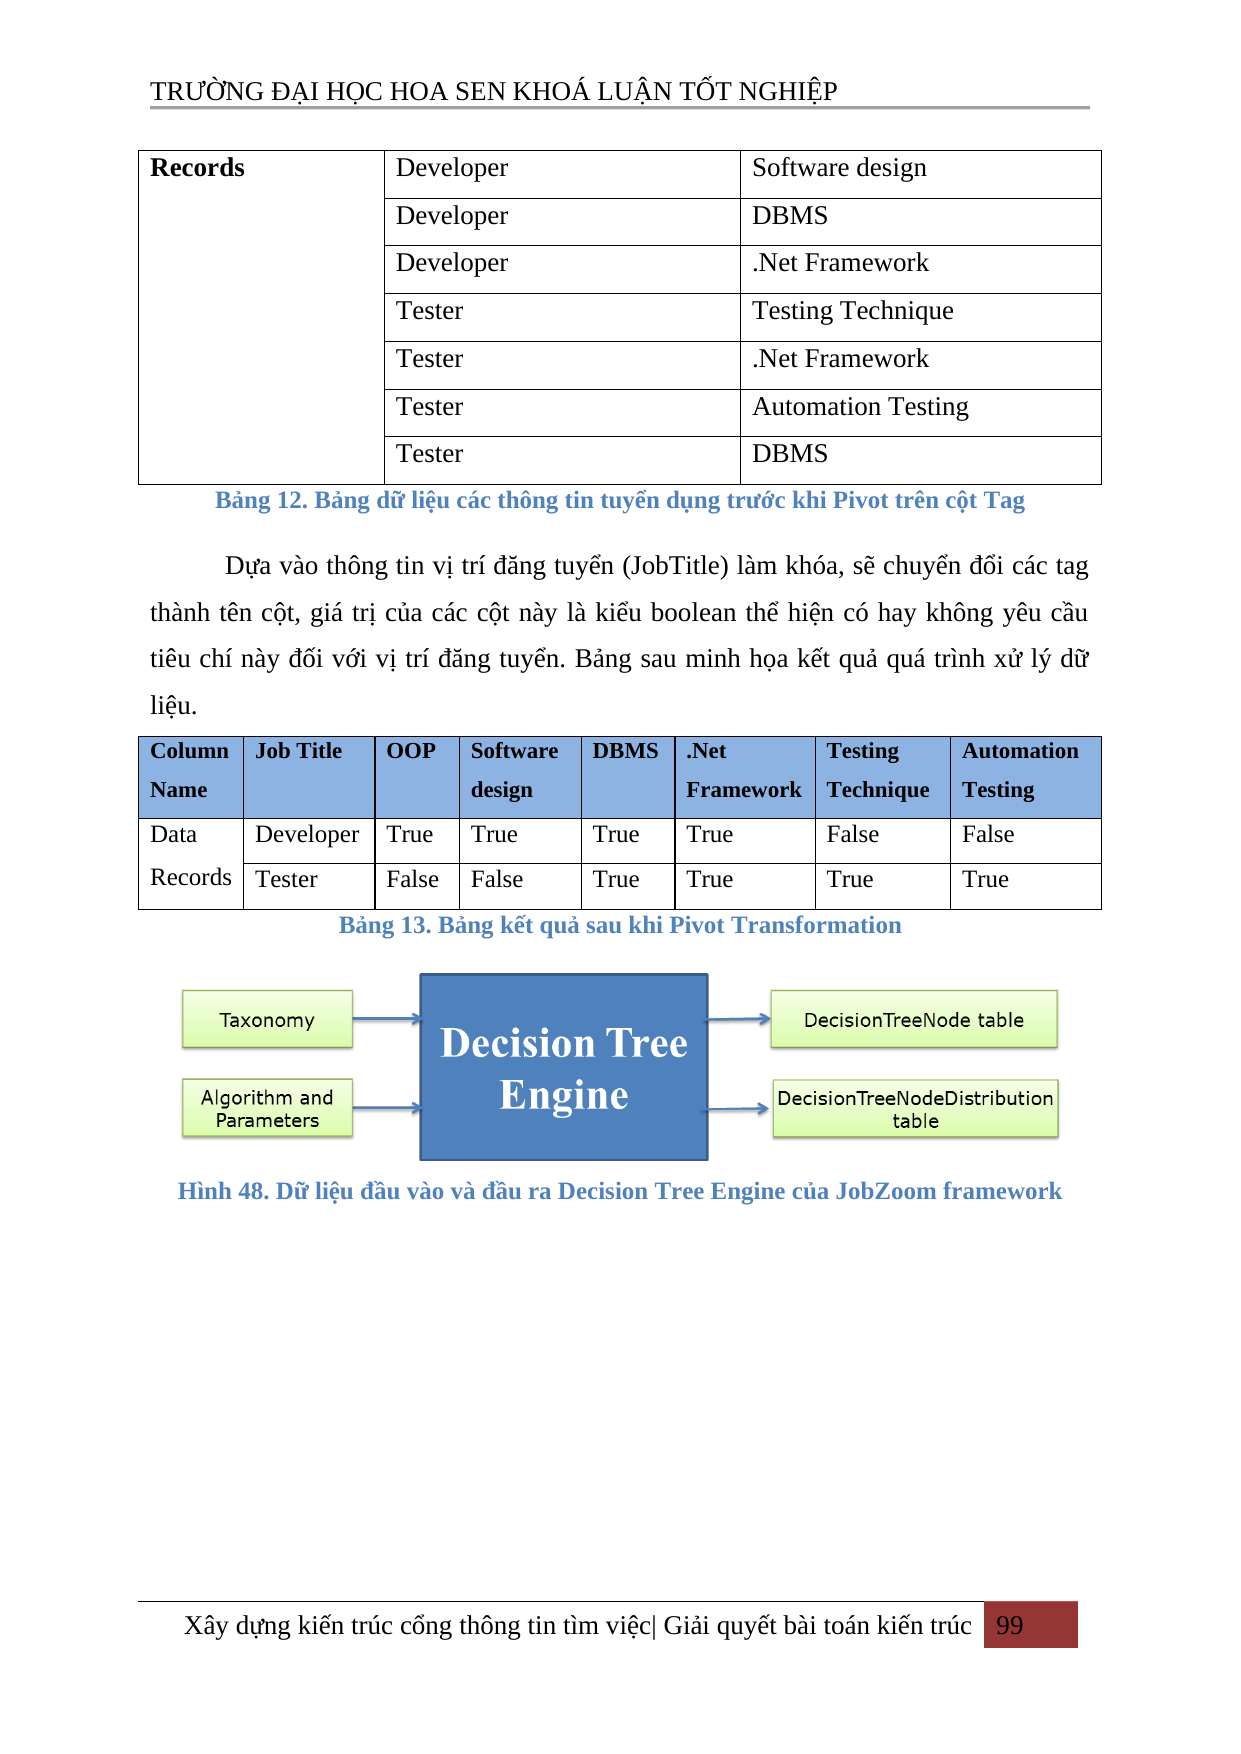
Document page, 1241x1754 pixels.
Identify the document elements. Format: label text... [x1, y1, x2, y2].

text Bảng 13. Bảng kết quả sau khi Pivot Transformation [150, 910, 1090, 938]
table_cell Data Records [139, 151, 384, 484]
table_cell Testing Technique [741, 294, 1101, 341]
table_header Software design [460, 737, 581, 818]
table_header Column Name [139, 737, 243, 818]
table_cell Software design [741, 151, 1101, 198]
table_cell Tester [244, 864, 374, 909]
text Hình 48. Dữ liệu đầu vào và đầu ra Decision Tree Engine của JobZoom framework [150, 1176, 1090, 1205]
table_cell Tester [385, 342, 740, 388]
text Dựa vào thông tin vị trí đăng tuyển (JobTitle) làm khóa, sẽ chuyển đổi các tag thành tên cột, giá trị của các cột này là kiểu boolean thể hiện có hay không yêu cầu tiêu chí này đối với vị trí đăng tuyển. Bảng sau minh họa kết quả quá trình xử lý dữ liệu. [150, 549, 1090, 720]
table_cell DBMS [741, 199, 1101, 245]
table_header Job Title [244, 737, 374, 818]
table_cell Data Records [139, 819, 243, 909]
text Bảng 12. Bảng dữ liệu các thông tin tuyển dụng trước khi Pivot trên cột Tag [150, 485, 1090, 514]
table_header Testing Technique [816, 737, 950, 818]
table_header Automation Testing [951, 737, 1101, 818]
table_cell Tester [385, 437, 740, 484]
table_cell False [376, 864, 459, 909]
table_cell True [951, 864, 1101, 909]
table_header OOP [376, 737, 459, 818]
table_cell True [460, 819, 581, 863]
table_cell False [460, 864, 581, 909]
table_cell Tester [385, 294, 740, 341]
table_cell Developer [385, 199, 740, 245]
table_cell False [816, 819, 950, 863]
table_cell False [951, 819, 1101, 863]
table_cell Developer [385, 151, 740, 198]
table_cell True [676, 864, 815, 909]
table_cell Developer [385, 246, 740, 293]
table_cell DBMS [741, 437, 1101, 484]
picture [178, 973, 1062, 1161]
table_cell True [582, 819, 674, 863]
table_cell .Net Framework [741, 246, 1101, 293]
table_cell Developer [244, 819, 374, 863]
table_header DBMS [582, 737, 674, 818]
table_cell Tester [385, 390, 740, 436]
table_cell True [676, 819, 815, 863]
table_header .Net Framework [676, 737, 815, 818]
table_cell True [376, 819, 459, 863]
table_cell Automation Testing [741, 390, 1101, 436]
table_cell True [816, 864, 950, 909]
table_cell True [582, 864, 674, 909]
table_cell .Net Framework [741, 342, 1101, 388]
